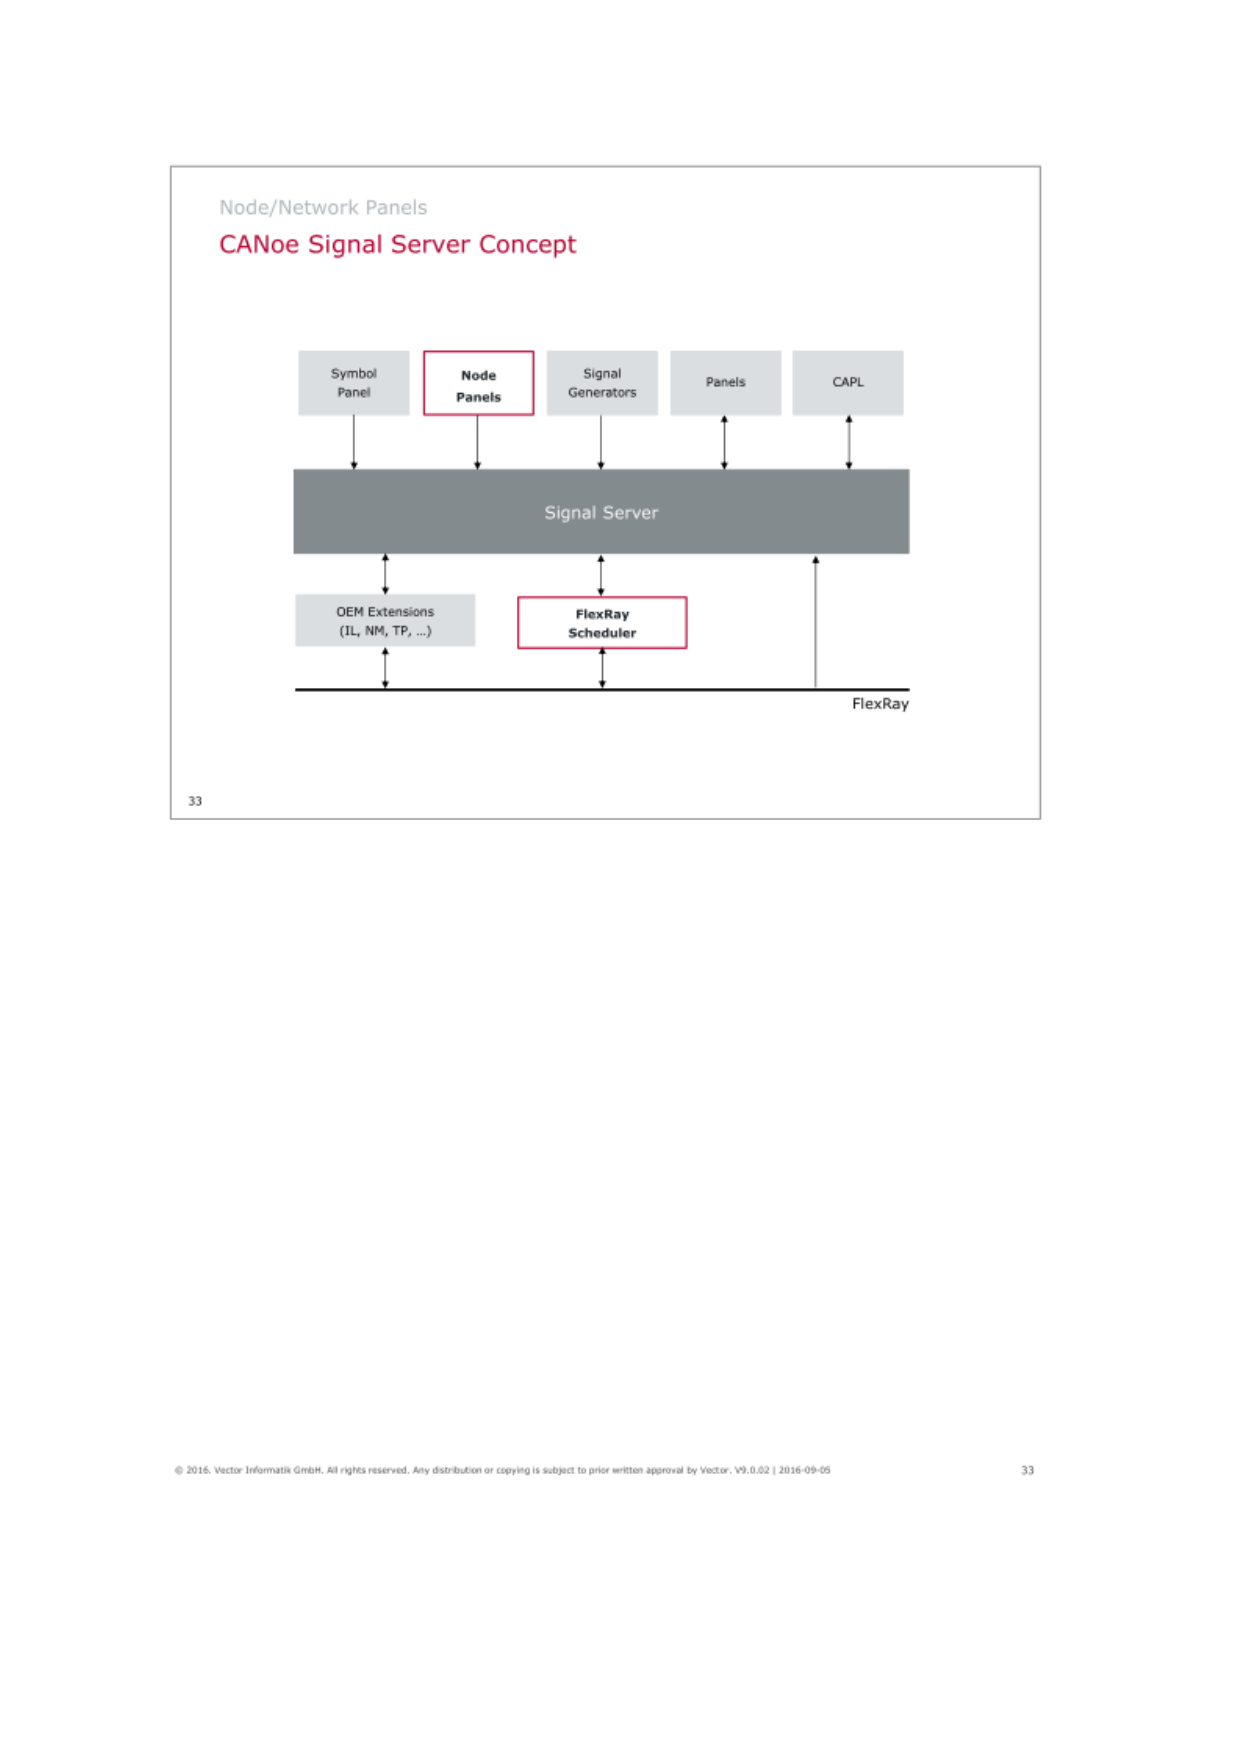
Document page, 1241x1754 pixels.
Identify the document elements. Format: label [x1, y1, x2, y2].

picture [150, 150, 1065, 1488]
